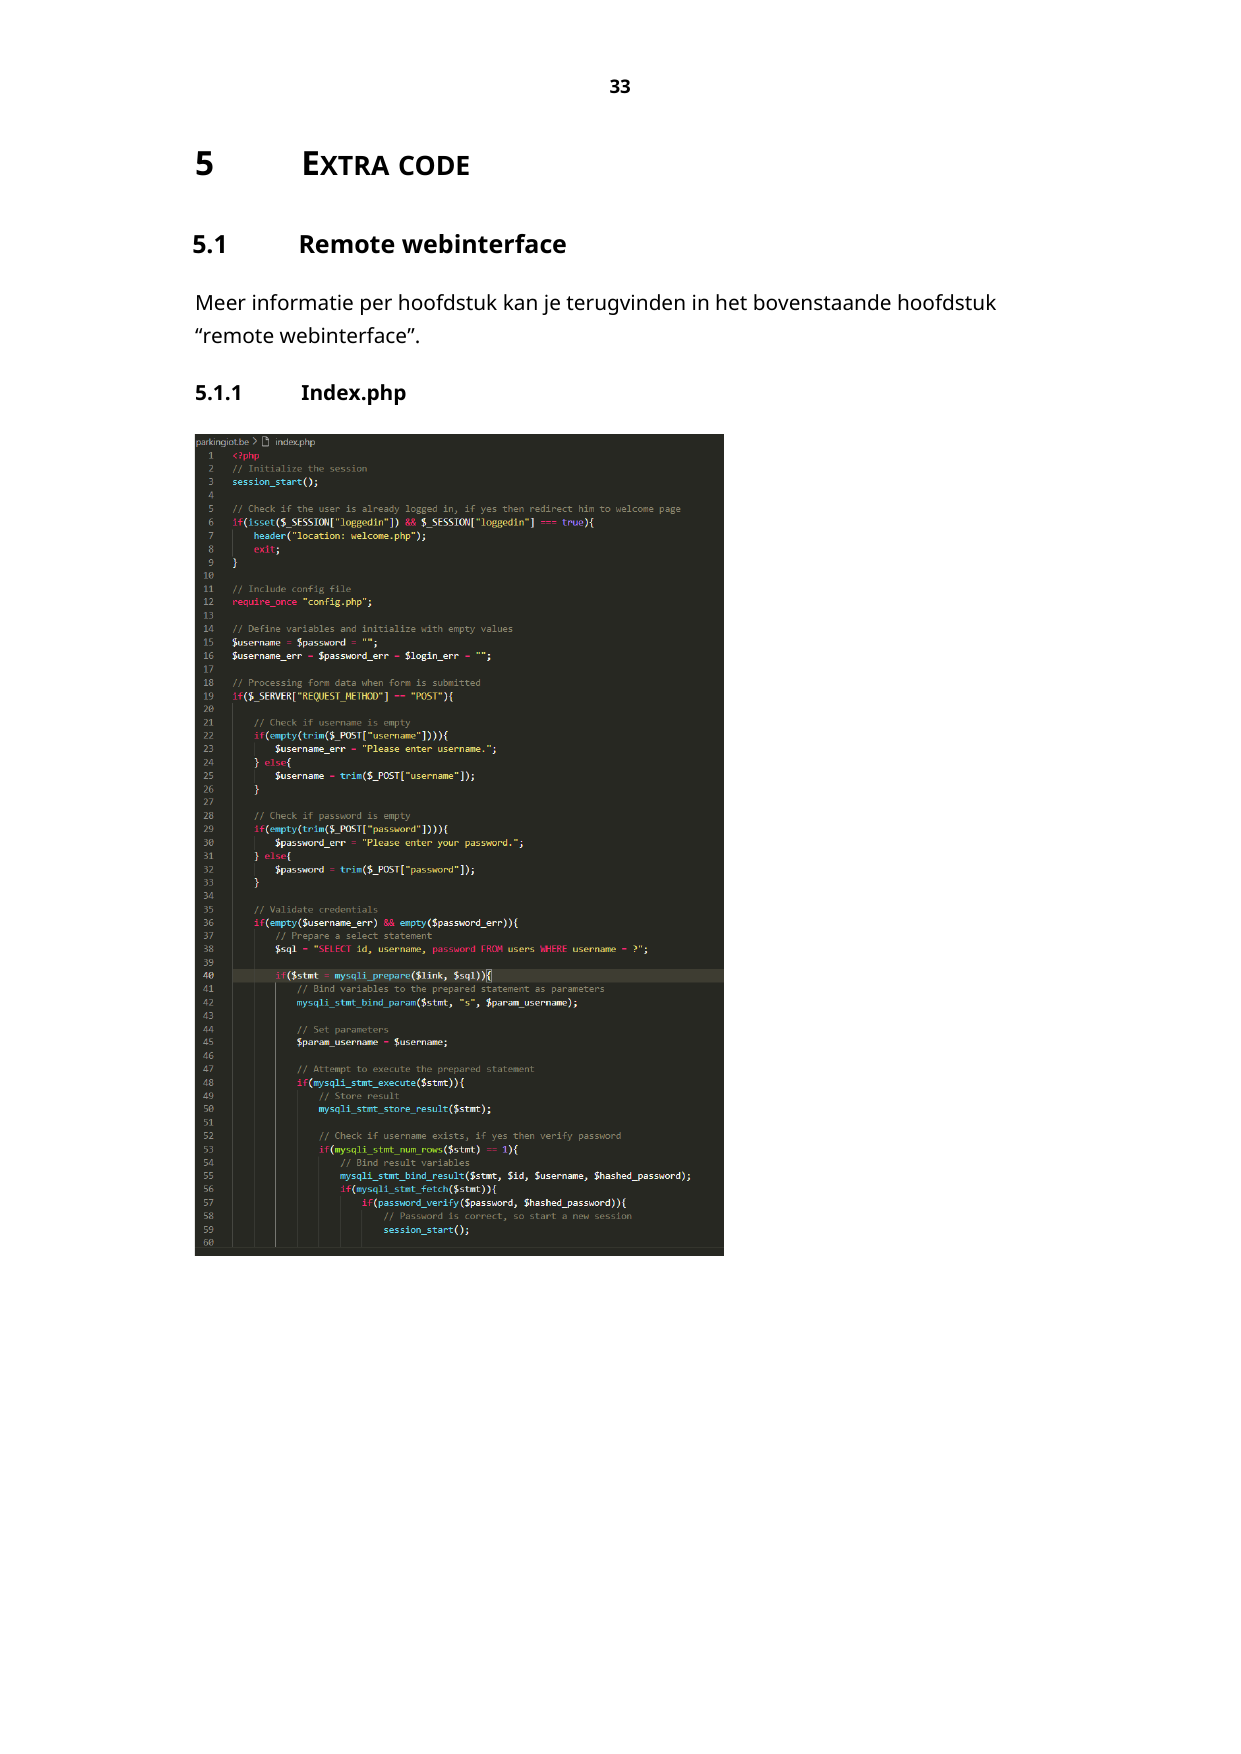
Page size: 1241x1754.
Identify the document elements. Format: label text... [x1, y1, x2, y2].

subtitle Index.php [195, 378, 1045, 407]
picture [194, 434, 724, 1256]
text Meer informatie per hoofdstuk kan je terugvinden in het bovenstaande hoofdstuk “remote webinterface”. [195, 288, 1045, 349]
subtitle Extra code [195, 140, 1045, 186]
subtitle Remote webinterface [192, 227, 1045, 261]
